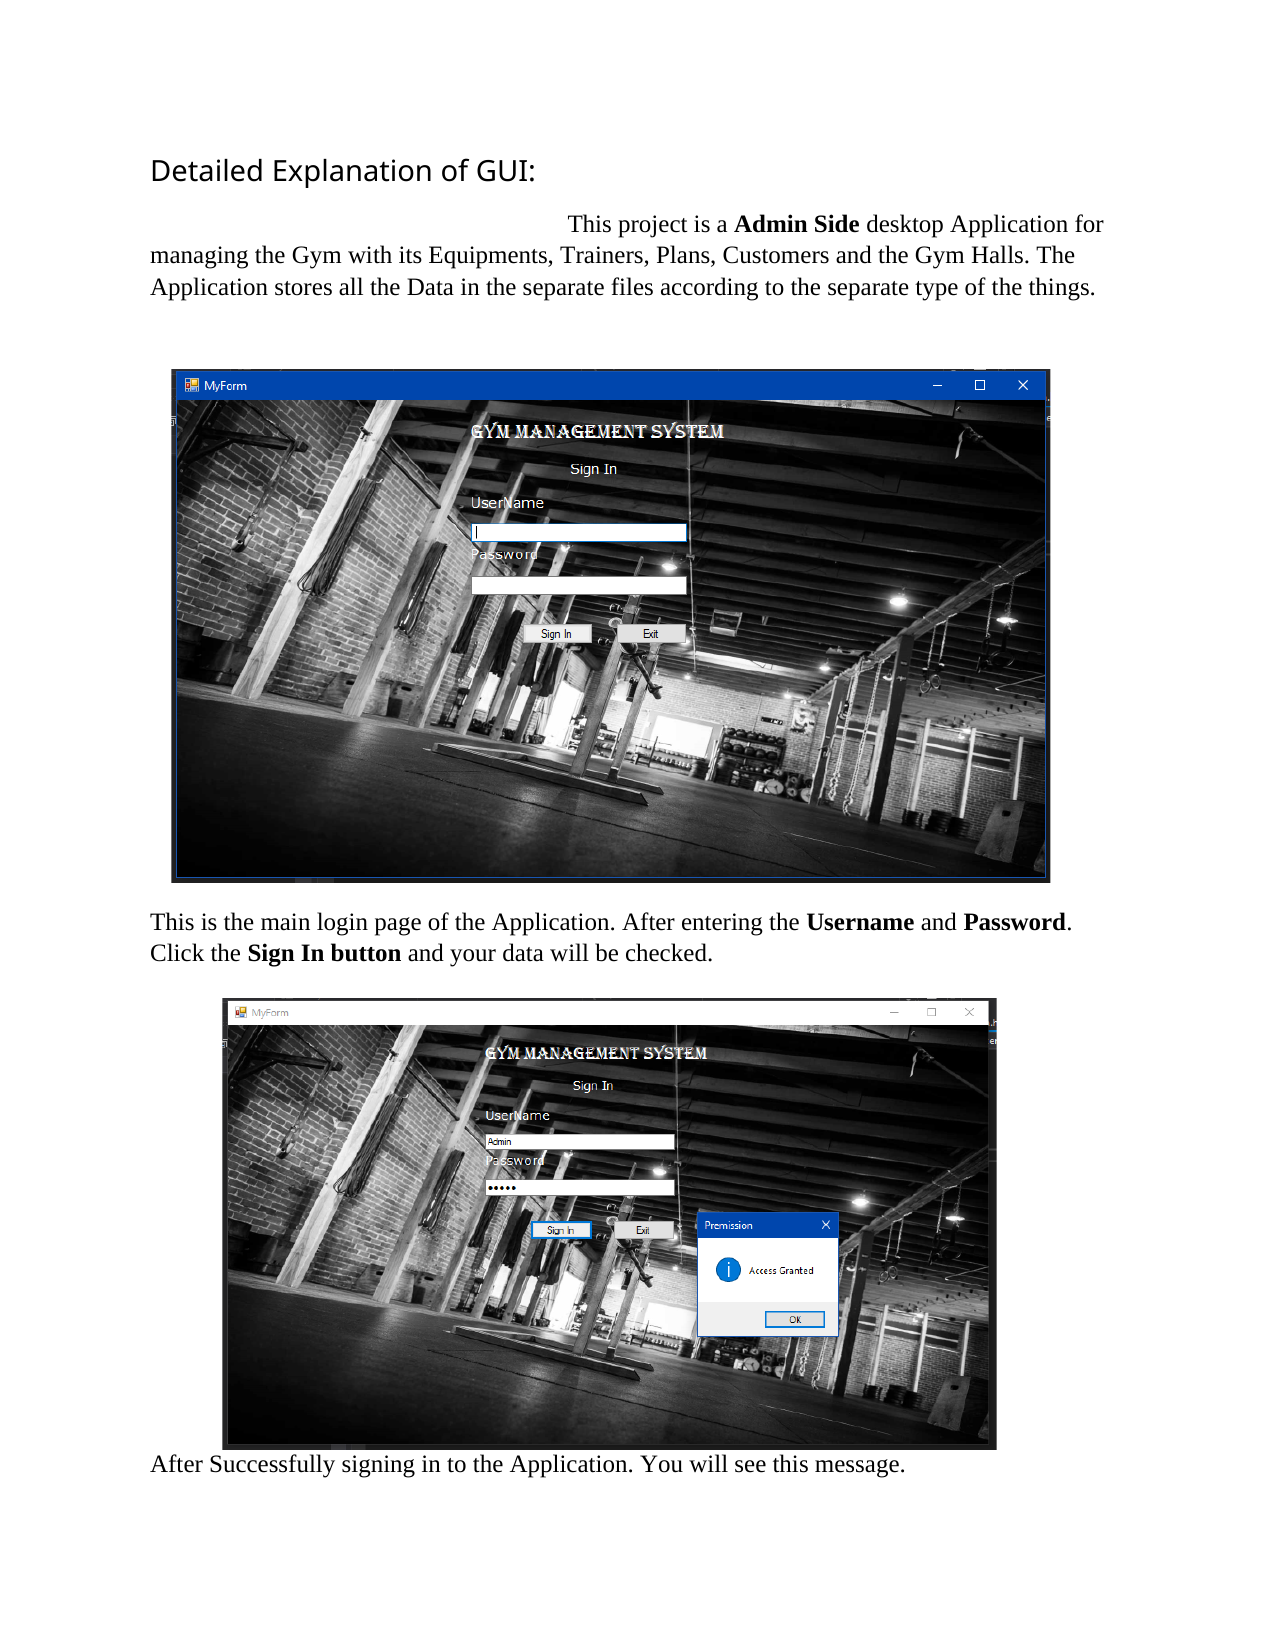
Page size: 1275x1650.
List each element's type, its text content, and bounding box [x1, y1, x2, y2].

text After Successfully signing in to the Application. You will see this message. [150, 1449, 1125, 1478]
text This project is a Admin Side desktop Application for managing the Gym with its Equipments, Trainers, Plans, Customers and the Gym Halls. The Application stores all the Data in the separate files according to the separate type of the things. [150, 209, 1125, 300]
picture [171, 369, 1051, 883]
text Detailed Explanation of GUI: [150, 150, 1125, 190]
text This is the main login page of the Application. After entering the Username and Password. Click the Sign In button and your data will be checked. [150, 907, 1125, 967]
picture [222, 998, 997, 1450]
